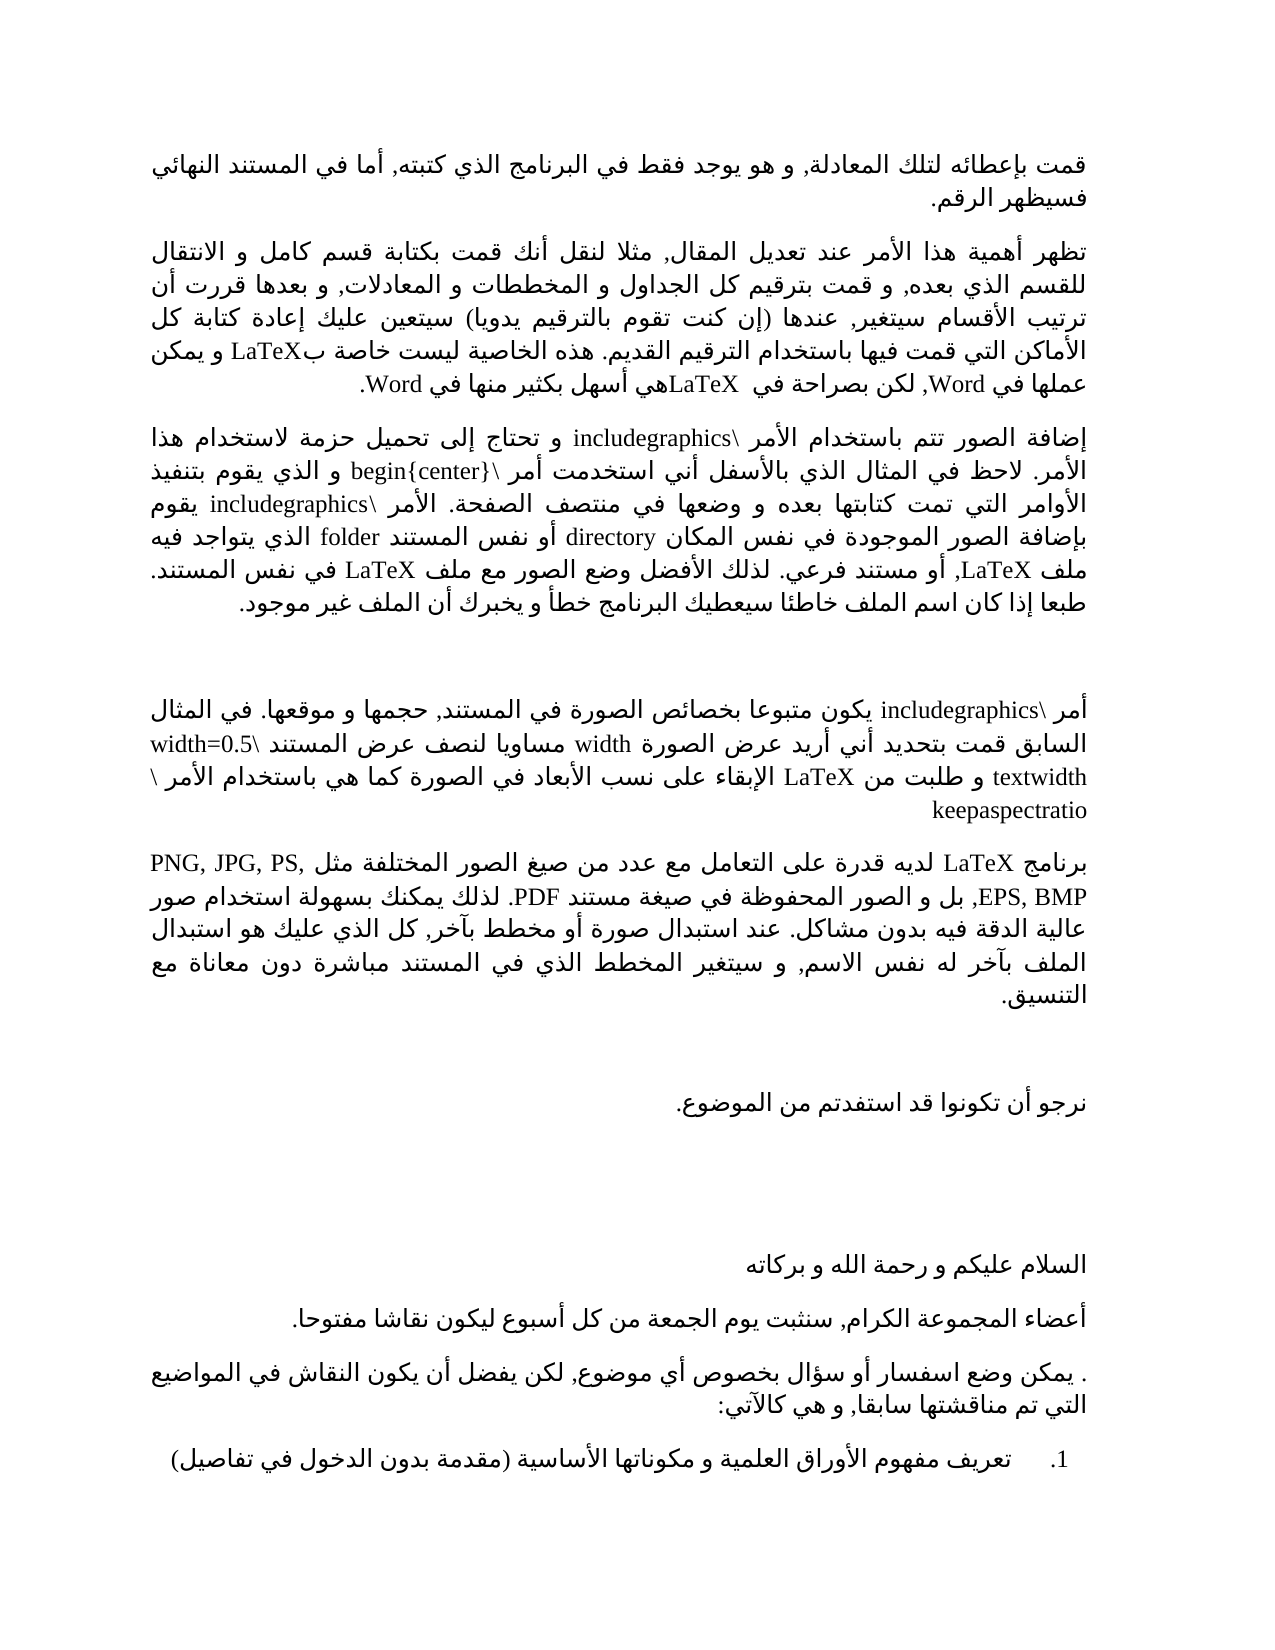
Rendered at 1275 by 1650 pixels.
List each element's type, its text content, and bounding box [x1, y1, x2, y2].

text . يمكن وضع اسفسار أو سؤال بخصوص أي موضوع, لكن يفضل أن يكون النقاش في المواضيع التي تم مناقشتها سابقا, و هي كالآتي: [150, 1358, 1087, 1419]
text أمر \includegraphics يكون متبوعا بخصائص الصورة في المستند, حجمها و موقعها. في المثال السابق قمت بتحديد أني أريد عرض الصورة width مساويا لنصف عرض المستند width=0.5\textwidth و طلبت من LaTeX الإبقاء على نسب الأبعاد في الصورة كما هي باستخدام الأمر \keepaspectratio [150, 696, 1087, 823]
text أعضاء المجموعة الكرام, سنثبت يوم الجمعة من كل أسبوع ليكون نقاشا مفتوحا. [150, 1304, 1087, 1332]
text نرجو أن تكونوا قد استفدتم من الموضوع. [150, 1088, 1087, 1117]
list تعريف مفهوم الأوراق العلمية و مكوناتها الأساسية (مقدمة بدون الدخول في تفاصيل) [150, 1444, 1050, 1473]
text إضافة الصور تتم باستخدام الأمر \includegraphics و تحتاج إلى تحميل حزمة لاستخدام هذا الأمر. لاحظ في المثال الذي بالأسفل أني استخدمت أمر \begin{center} و الذي يقوم بتنفيذ الأوامر التي تمت كتابتها بعده و وضعها في منتصف الصفحة. الأمر \includegraphics يقوم بإضافة الصور الموجودة في نفس المكان directory أو نفس المستند folder الذي يتواجد فيه ملف LaTeX, أو مستند فرعي. لذلك الأفضل وضع الصور مع ملف LaTeX في نفس المستند. طبعا إذا كان اسم الملف خاطئا سيعطيك البرنامج خطأ و يخبرك أن الملف غير موجود. [150, 423, 1087, 617]
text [150, 150, 1087, 212]
text برنامج LaTeX لديه قدرة على التعامل مع عدد من صيغ الصور المختلفة مثل PNG, JPG, PS, EPS, BMP, بل و الصور المحفوظة في صيغة مستند PDF. لذلك يمكنك بسهولة استخدام صور عالية الدقة فيه بدون مشاكل. عند استبدال صورة أو مخطط بآخر, كل الذي عليك هو استبدال الملف بآخر له نفس الاسم, و سيتغير المخطط الذي في المستند مباشرة دون معاناة مع التنسيق. [150, 848, 1087, 1009]
text تظهر أهمية هذا الأمر عند تعديل المقال, مثلا لنقل أنك قمت بكتابة قسم كامل و الانتقال للقسم الذي بعده, و قمت بترقيم كل الجداول و المخططات و المعادلات, و بعدها قررت أن ترتيب الأقسام سيتغير, عندها (إن كنت تقوم بالترقيم يدويا) سيتعين عليك إعادة كتابة كل الأماكن التي قمت فيها باستخدام الترقيم القديم. هذه الخاصية ليست خاصة بLaTeX و يمكن عملها في Word, لكن بصراحة في LaTeXهي أسهل بكثير منها في Word. [150, 237, 1087, 398]
text السلام عليكم و رحمة الله و بركاته [150, 1250, 1087, 1279]
